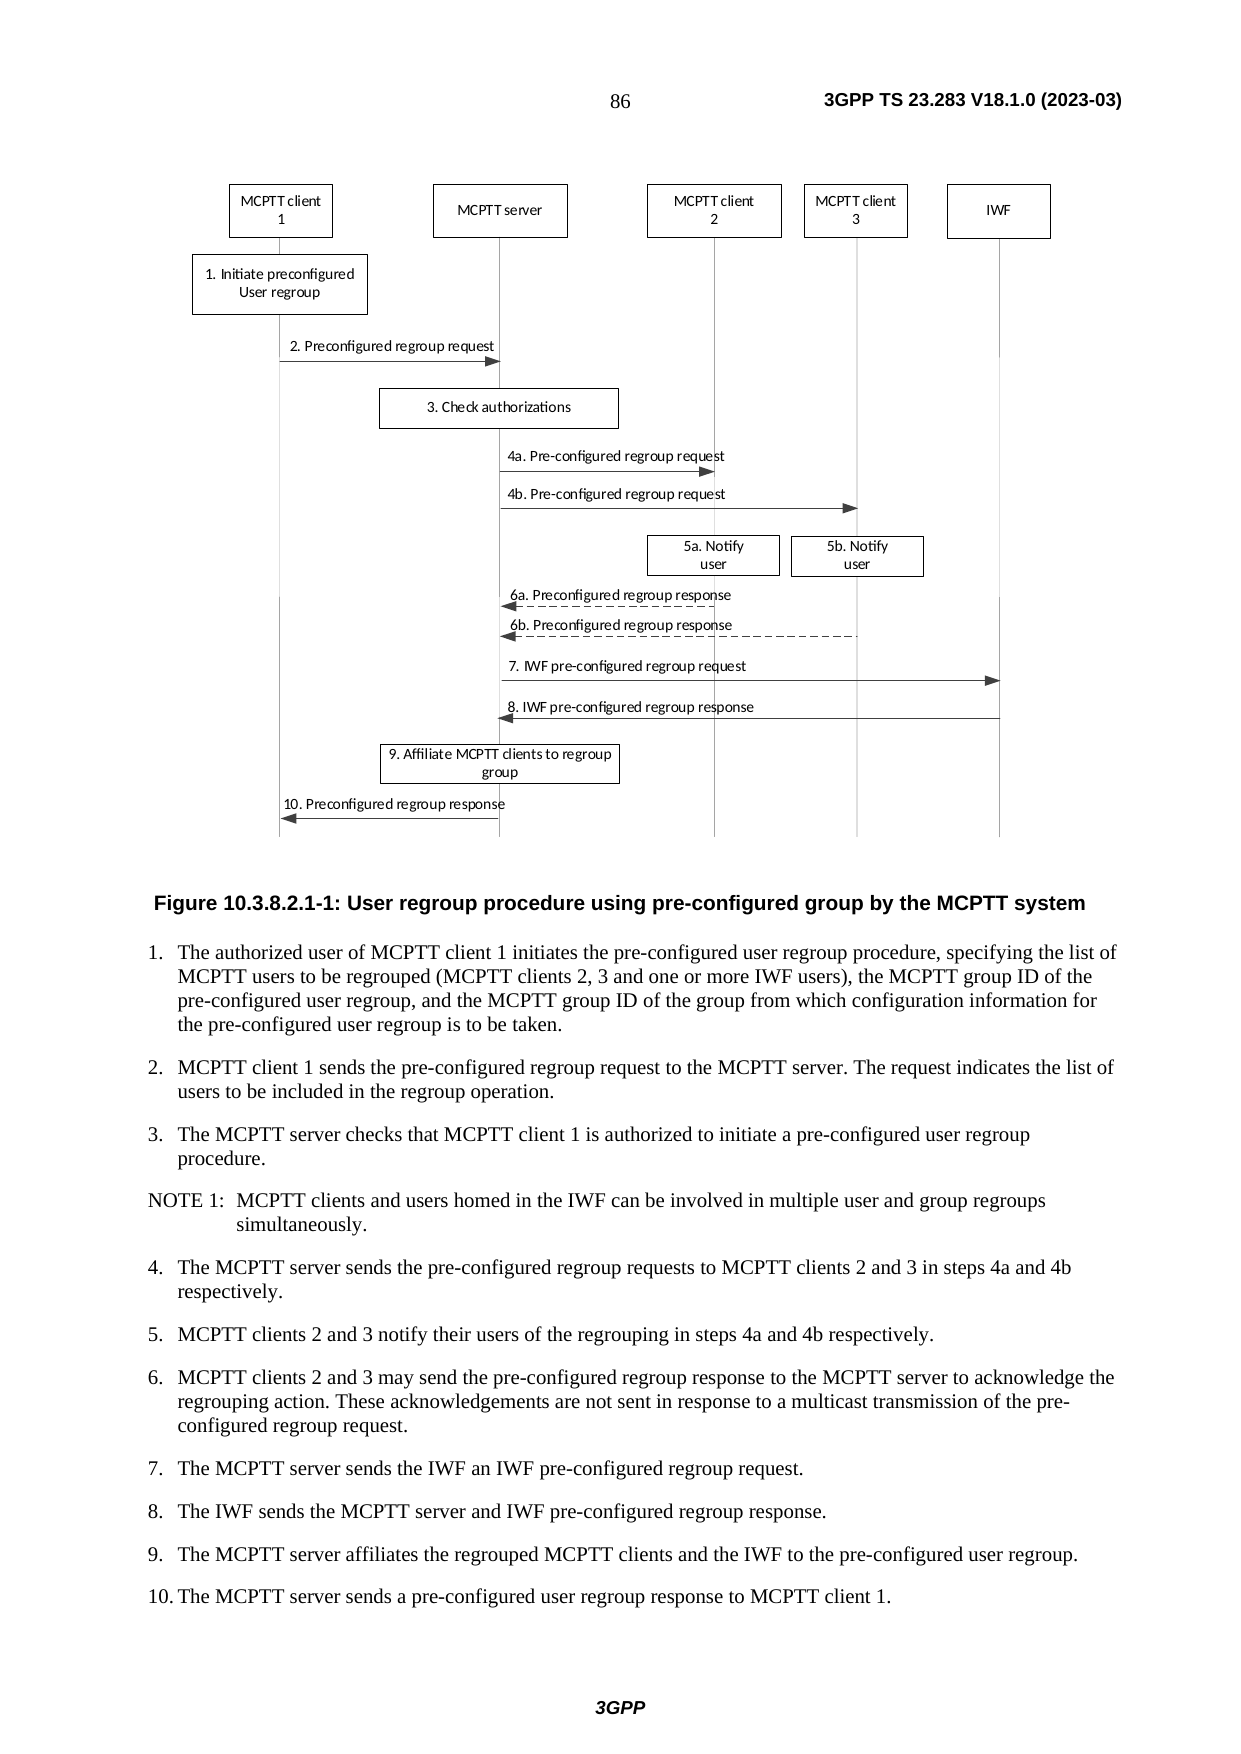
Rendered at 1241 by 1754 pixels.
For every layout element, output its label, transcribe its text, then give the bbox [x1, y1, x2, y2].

text 4. The MCPTT server sends the pre-configured regroup requests to MCPTT clients 2 and 3 in steps 4a and 4b respectively. [148, 1255, 1122, 1303]
text Figure 10.3.8.2.1-1: User regroup procedure using pre-configured group by the MCPTT system [118, 891, 1122, 914]
text 7. The MCPTT server sends the IWF an IWF pre-configured regroup request. [148, 1456, 1122, 1480]
text 9. The MCPTT server affiliates the regrouped MCPTT clients and the IWF to the pre-configured user regroup. [148, 1541, 1122, 1566]
text 3. The MCPTT server checks that MCPTT client 1 is authorized to initiate a pre-configured user regroup procedure. [148, 1121, 1122, 1169]
text 5. MCPTT clients 2 and 3 notify their users of the regrouping in steps 4a and 4b respectively. [148, 1322, 1122, 1346]
text NOTE 1: MCPTT clients and users homed in the IWF can be involved in multiple user and group regroups simultaneously. [148, 1188, 1122, 1236]
text 2. MCPTT client 1 sends the pre-configured regroup request to the MCPTT server. The request indicates the list of users to be included in the regroup operation. [148, 1054, 1122, 1103]
text 6. MCPTT clients 2 and 3 may send the pre-configured regroup response to the MCPTT server to acknowledge the regrouping action. These acknowledgements are not sent in response to a multicast transmission of the pre-configured regroup request. [148, 1365, 1122, 1437]
text 1. The authorized user of MCPTT client 1 initiates the pre-configured user regroup procedure, specifying the list of MCPTT users to be regrouped (MCPTT clients 2, 3 and one or more IWF users), the MCPTT group ID of the pre-configured user regroup, and the MCPTT group ID of the group from which configuration information for the pre-configured user regroup is to be taken. [148, 939, 1122, 1036]
text 8. The IWF sends the MCPTT server and IWF pre-configured regroup response. [148, 1499, 1122, 1523]
text 10. The MCPTT server sends a pre-configured user regroup response to MCPTT client 1. [148, 1584, 1122, 1608]
